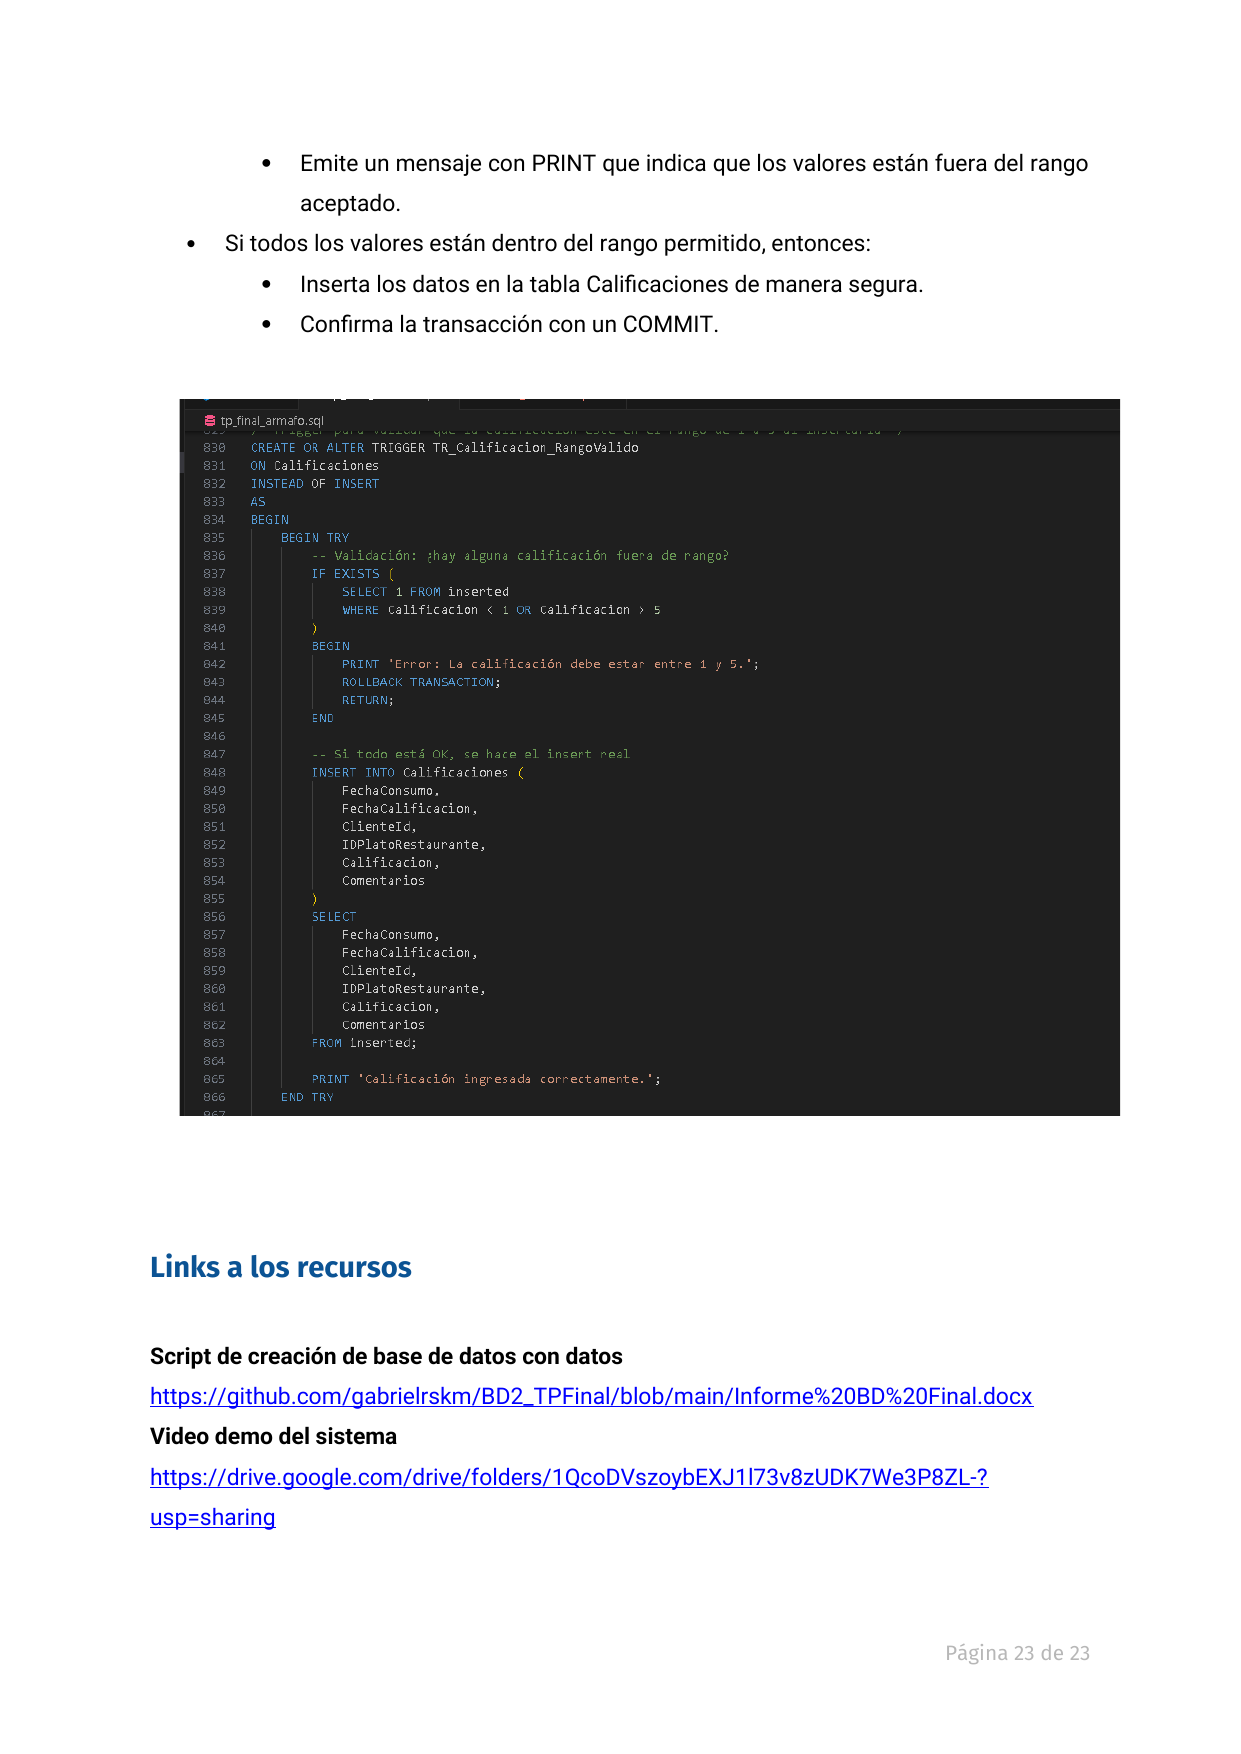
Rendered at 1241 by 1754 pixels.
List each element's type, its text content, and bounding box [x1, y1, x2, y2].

list Si todos los valores están dentro del rango permitido, entonces: [187, 231, 1090, 257]
subtitle Links a los recursos [150, 1250, 1090, 1285]
text https://github.com/gabrielrskm/BD2_TPFinal/blob/main/Informe%20BD%20Final.docx [150, 1383, 1090, 1410]
list Inserta los datos en la tabla Calificaciones de manera segura. [262, 271, 1090, 298]
text Script de creación de base de datos con datos [150, 1343, 1090, 1370]
picture [179, 399, 1121, 1116]
list Confirma la transacción con un COMMIT. [262, 311, 1090, 338]
list Emite un mensaje con PRINT que indica que los valores están fuera del rango aceptado. [262, 150, 1090, 217]
text Video demo del sistema [150, 1423, 1090, 1450]
text https://drive.google.com/drive/folders/1QcoDVszoybEXJ1l73v8zUDK7We3P8ZL-?usp=sharing [150, 1464, 1090, 1531]
